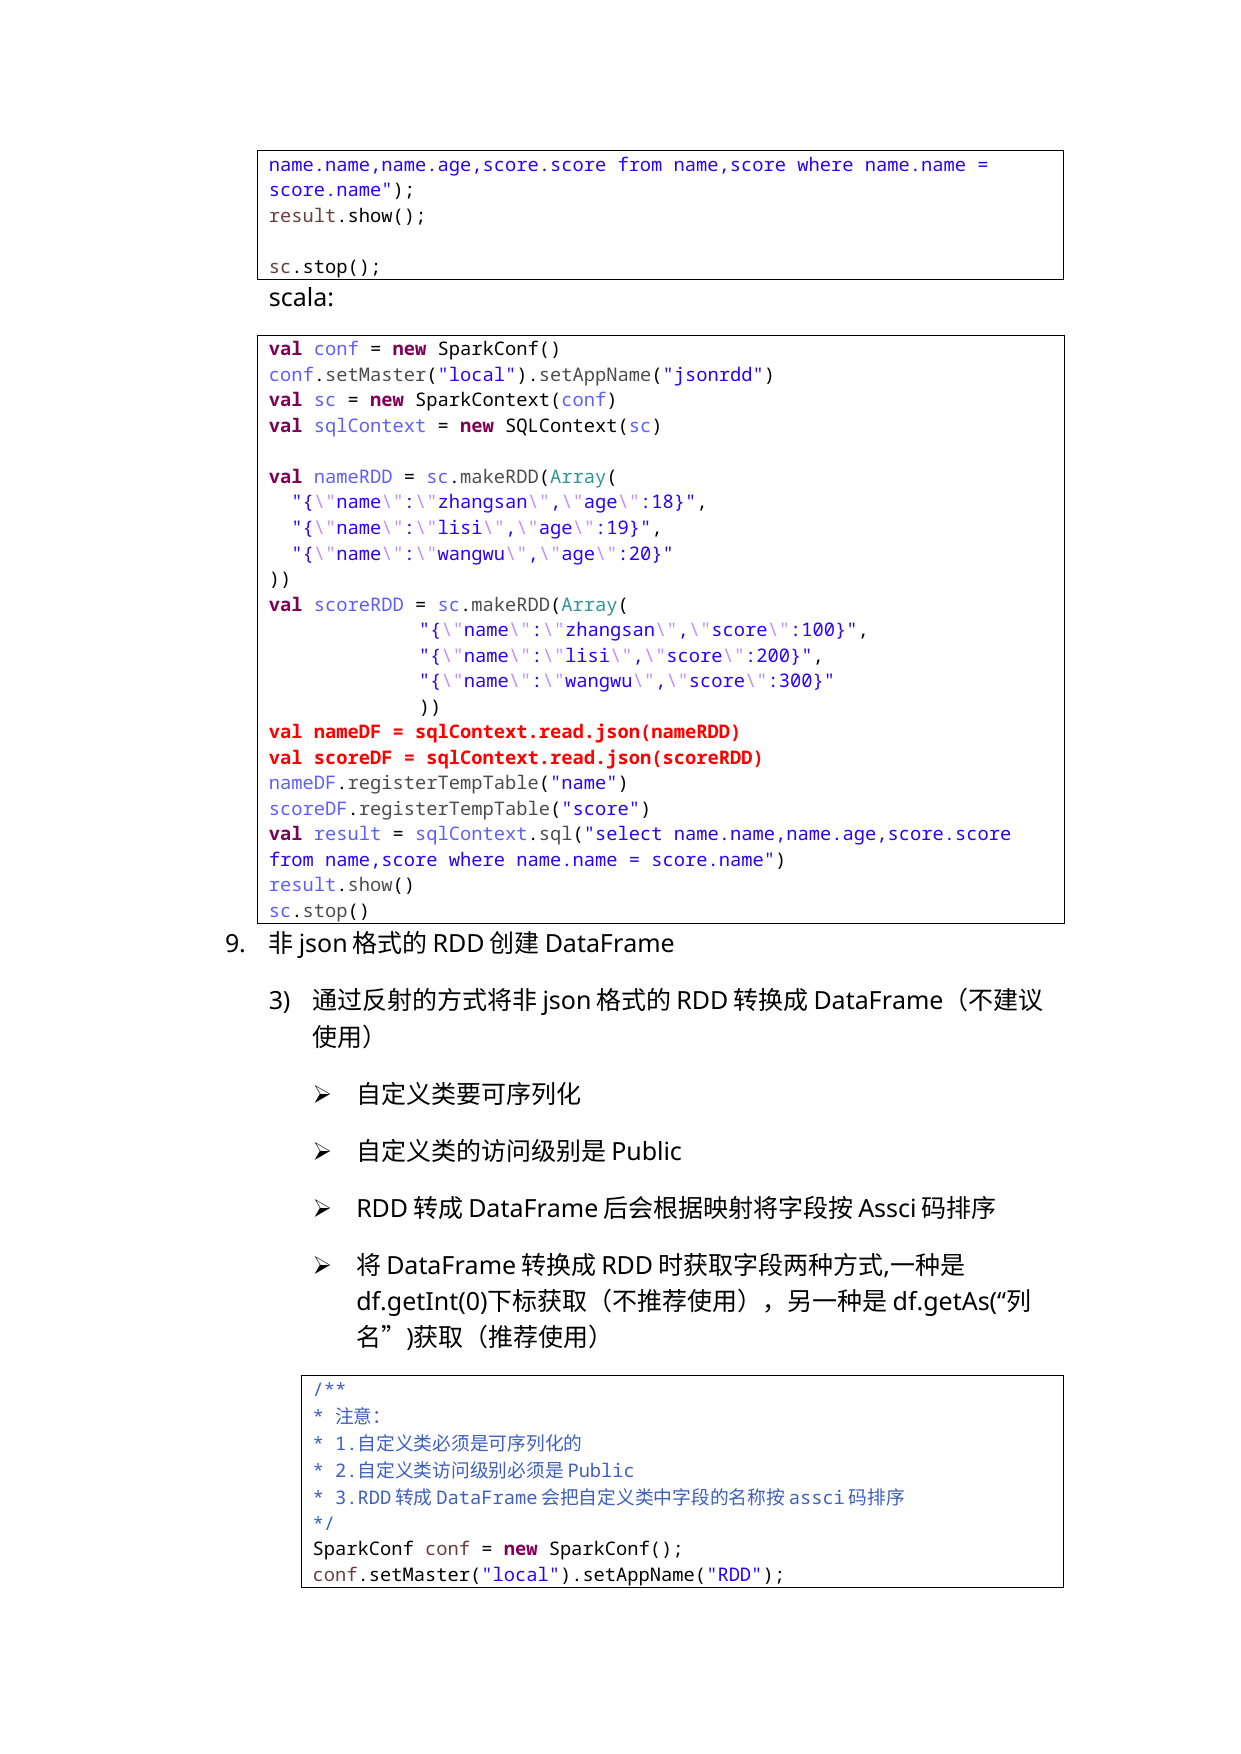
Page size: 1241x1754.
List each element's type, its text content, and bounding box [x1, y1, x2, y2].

list scala: [269, 280, 1053, 314]
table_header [302, 1376, 1063, 1587]
list RDD转成DataFrame后会根据映射将字段按Assci码排序 [312, 1188, 1053, 1224]
list 将DataFrame转换成RDD时获取字段两种方式,一种是df.getInt(0)下标获取（不推荐使用），另一种是df.getAs(“列名”)获取（推荐使用） [312, 1245, 1053, 1354]
table_header val conf = new SparkConf() conf.setMaster("local").setAppName("jsonrdd") val sc = new SparkContext(conf) val sqlContext = new SQLContext(sc) val nameRDD = sc.makeRDD(Array( "{\"name\":\"zhangsan\",\"age\":18}", "{\"name\":\"lisi\",\"age\":19}", "{\"name\":\"wangwu\",\"age\":20}" )) val scoreRDD = sc.makeRDD(Array( "{\"name\":\"zhangsan\",\"score\":100}", "{\"name\":\"lisi\",\"score\":200}", "{\"name\":\"wangwu\",\"score\":300}" )) val nameDF = sqlContext.read.json(nameRDD) val scoreDF = sqlContext.read.json(scoreRDD) nameDF.registerTempTable("name") scoreDF.registerTempTable("score") val result = sqlContext.sql("select name.name,name.age,score.score from name,score where name.name = score.name") result.show() sc.stop() [258, 336, 1064, 923]
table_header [258, 151, 1063, 279]
list 自定义类要可序列化 [312, 1074, 1053, 1110]
list 自定义类的访问级别是Public [312, 1131, 1053, 1167]
list 非json格式的RDD创建DataFrame [225, 924, 1053, 960]
list 通过反射的方式将非json格式的RDD转换成DataFrame（不建议使用） [268, 981, 1053, 1053]
